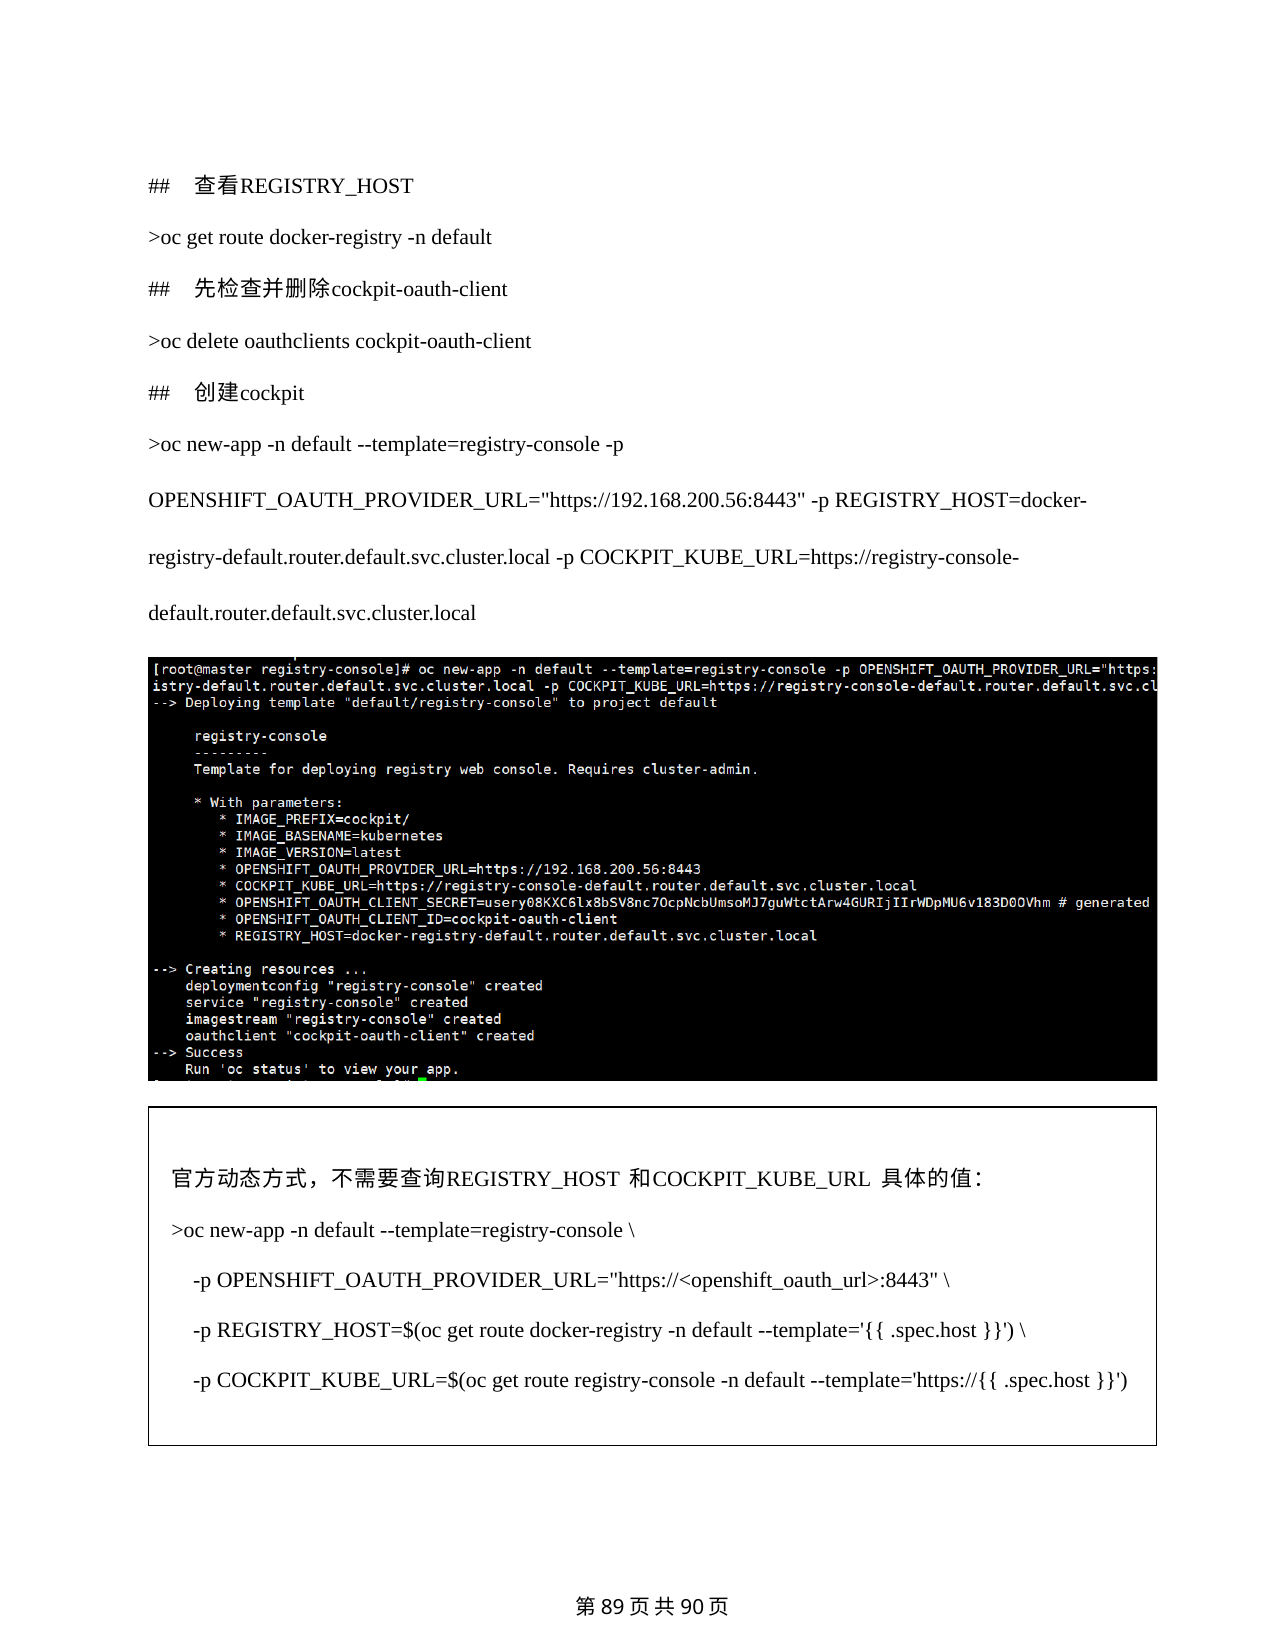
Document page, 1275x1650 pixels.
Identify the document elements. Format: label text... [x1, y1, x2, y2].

table_header 官方动态方式，不需要查询REGISTRY_HOST和COCKPIT_KUBE_URL具体的值： >oc new-app -n default --template=registry-console \ -p OPENSHIFT_OAUTH_PROVIDER_URL="https://<openshift_oauth_url>:8443" \ -p REGISTRY_HOST=$(oc get route docker-registry -n default --template='{{ .spec.host }}') \ -p COCKPIT_KUBE_URL=$(oc get route registry-console -n default --template='https://{{ .spec.host }}') [149, 1108, 1156, 1445]
text ## 先检查并删除cockpit-oauth-client [148, 268, 1156, 306]
text ## 创建cockpit [148, 372, 1156, 409]
text ## 查看REGISTRY_HOST [148, 165, 1156, 202]
text >oc new-app -n default --template=registry-console -p OPENSHIFT_OAUTH_PROVIDER_URL="https://192.168.200.56:8443" -p REGISTRY_HOST=docker-registry-default.router.default.svc.cluster.local -p COCKPIT_KUBE_URL=https://registry-console-default.router.default.svc.cluster.local [148, 425, 1156, 631]
picture [148, 657, 1158, 1081]
text >oc delete oauthclients cockpit-oauth-client [148, 322, 1156, 359]
text >oc get route docker-registry -n default [148, 218, 1156, 256]
